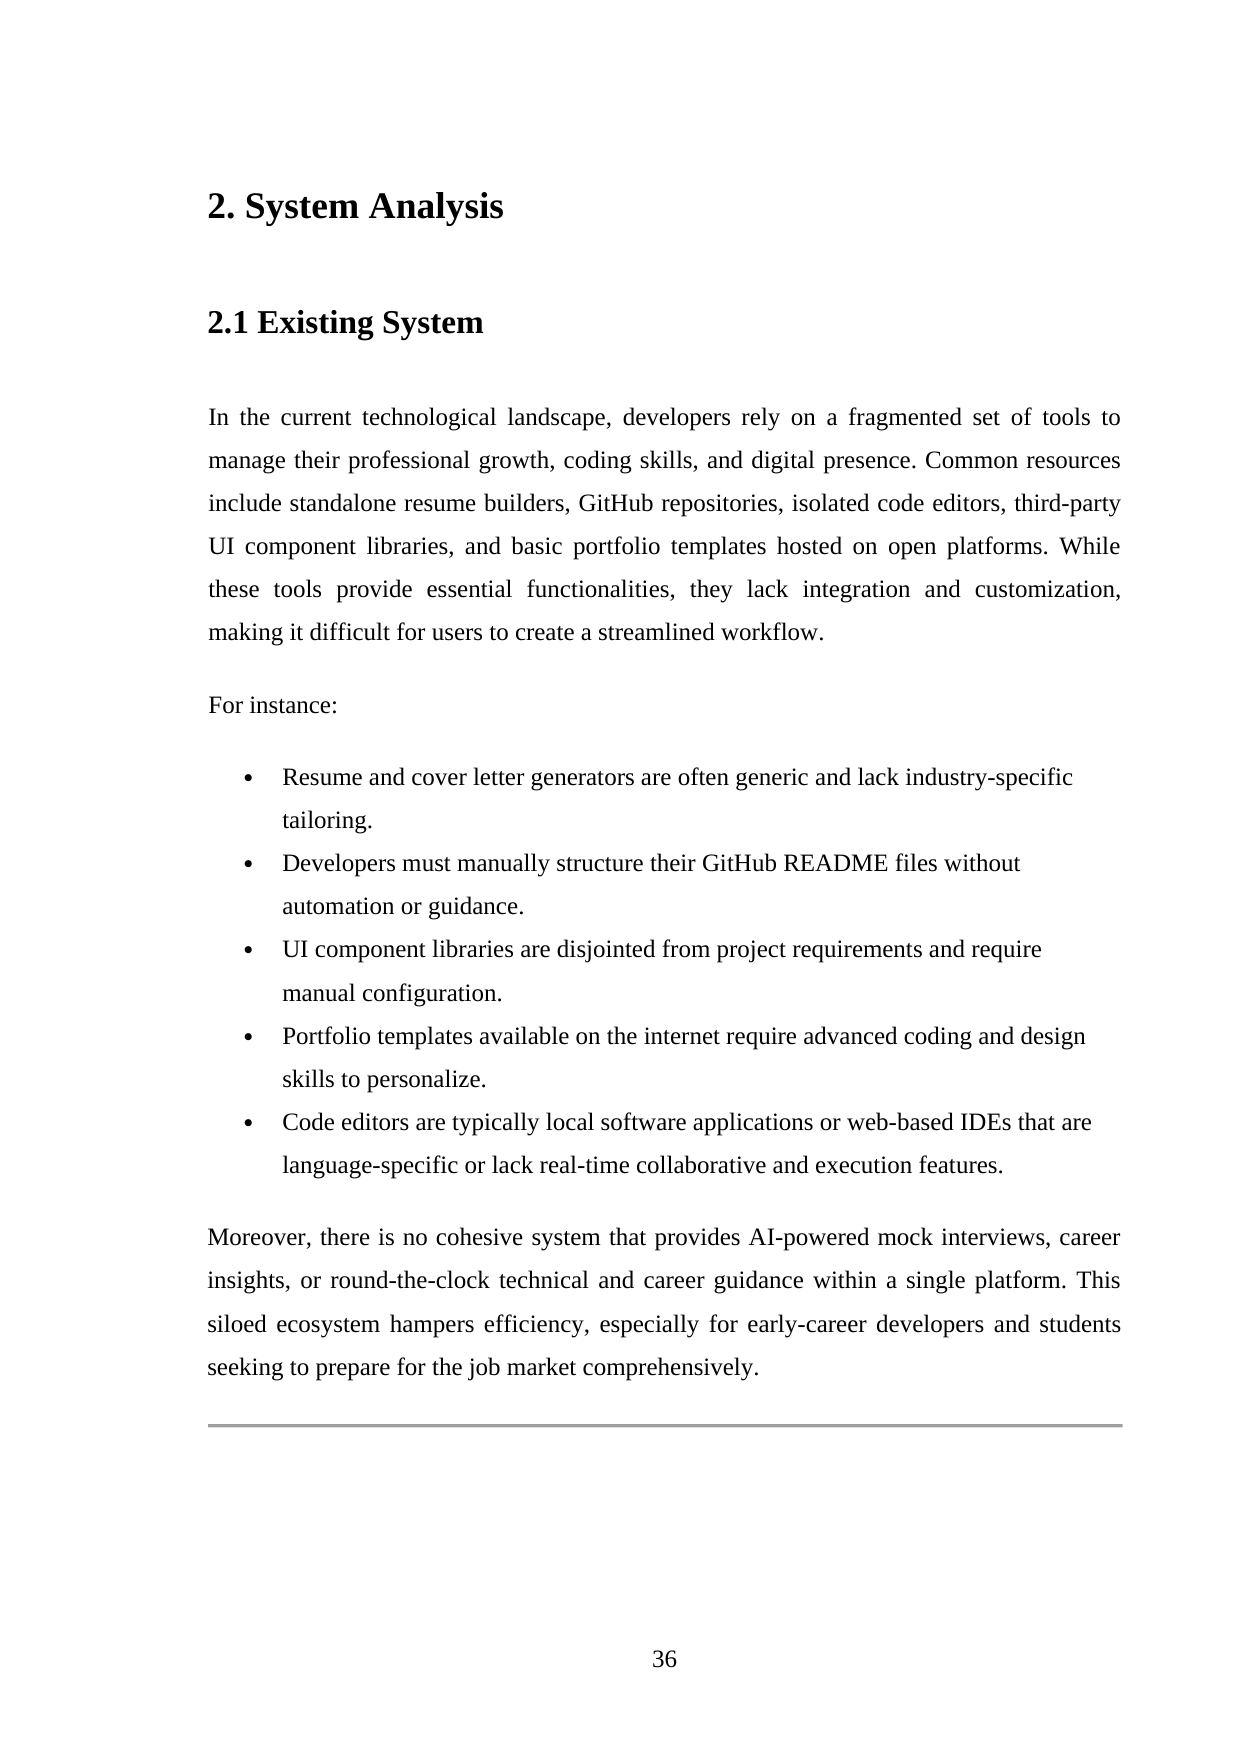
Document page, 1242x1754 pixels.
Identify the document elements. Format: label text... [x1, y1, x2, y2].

text Moreover, there is no cohesive system that provides AI-powered mock interviews, career insights, or round-the-clock technical and career guidance within a single platform. This siloed ecosystem hampers efficiency, especially for early-career developers and students seeking to prepare for the job market comprehensively. [207, 1222, 1122, 1381]
subtitle 2.1 Existing System [207, 302, 1122, 340]
list Developers must manually structure their GitHub README files without automation or guidance. [244, 848, 1122, 920]
list Code editors are typically local software applications or web-based IDEs that are language-specific or lack real-time collaborative and execution features. [244, 1107, 1122, 1179]
list Resume and cover letter generators are often generic and lack industry-specific tailoring. [244, 762, 1122, 834]
text For instance: [208, 690, 1122, 718]
subtitle 2. System Analysis [207, 183, 1122, 226]
list UI component libraries are disjointed from project requirements and require manual configuration. [244, 934, 1122, 1006]
text In the current technological landscape, developers rely on a fragmented set of tools to manage their professional growth, coding skills, and digital presence. Common resources include standalone resume builders, GitHub repositories, isolated code editors, third-party UI component libraries, and basic portfolio templates hosted on open platforms. While these tools provide essential functionalities, they lack integration and customization, making it difficult for users to create a streamlined workflow. [208, 402, 1122, 646]
list Portfolio templates available on the internet require advanced coding and design skills to personalize. [244, 1021, 1122, 1093]
